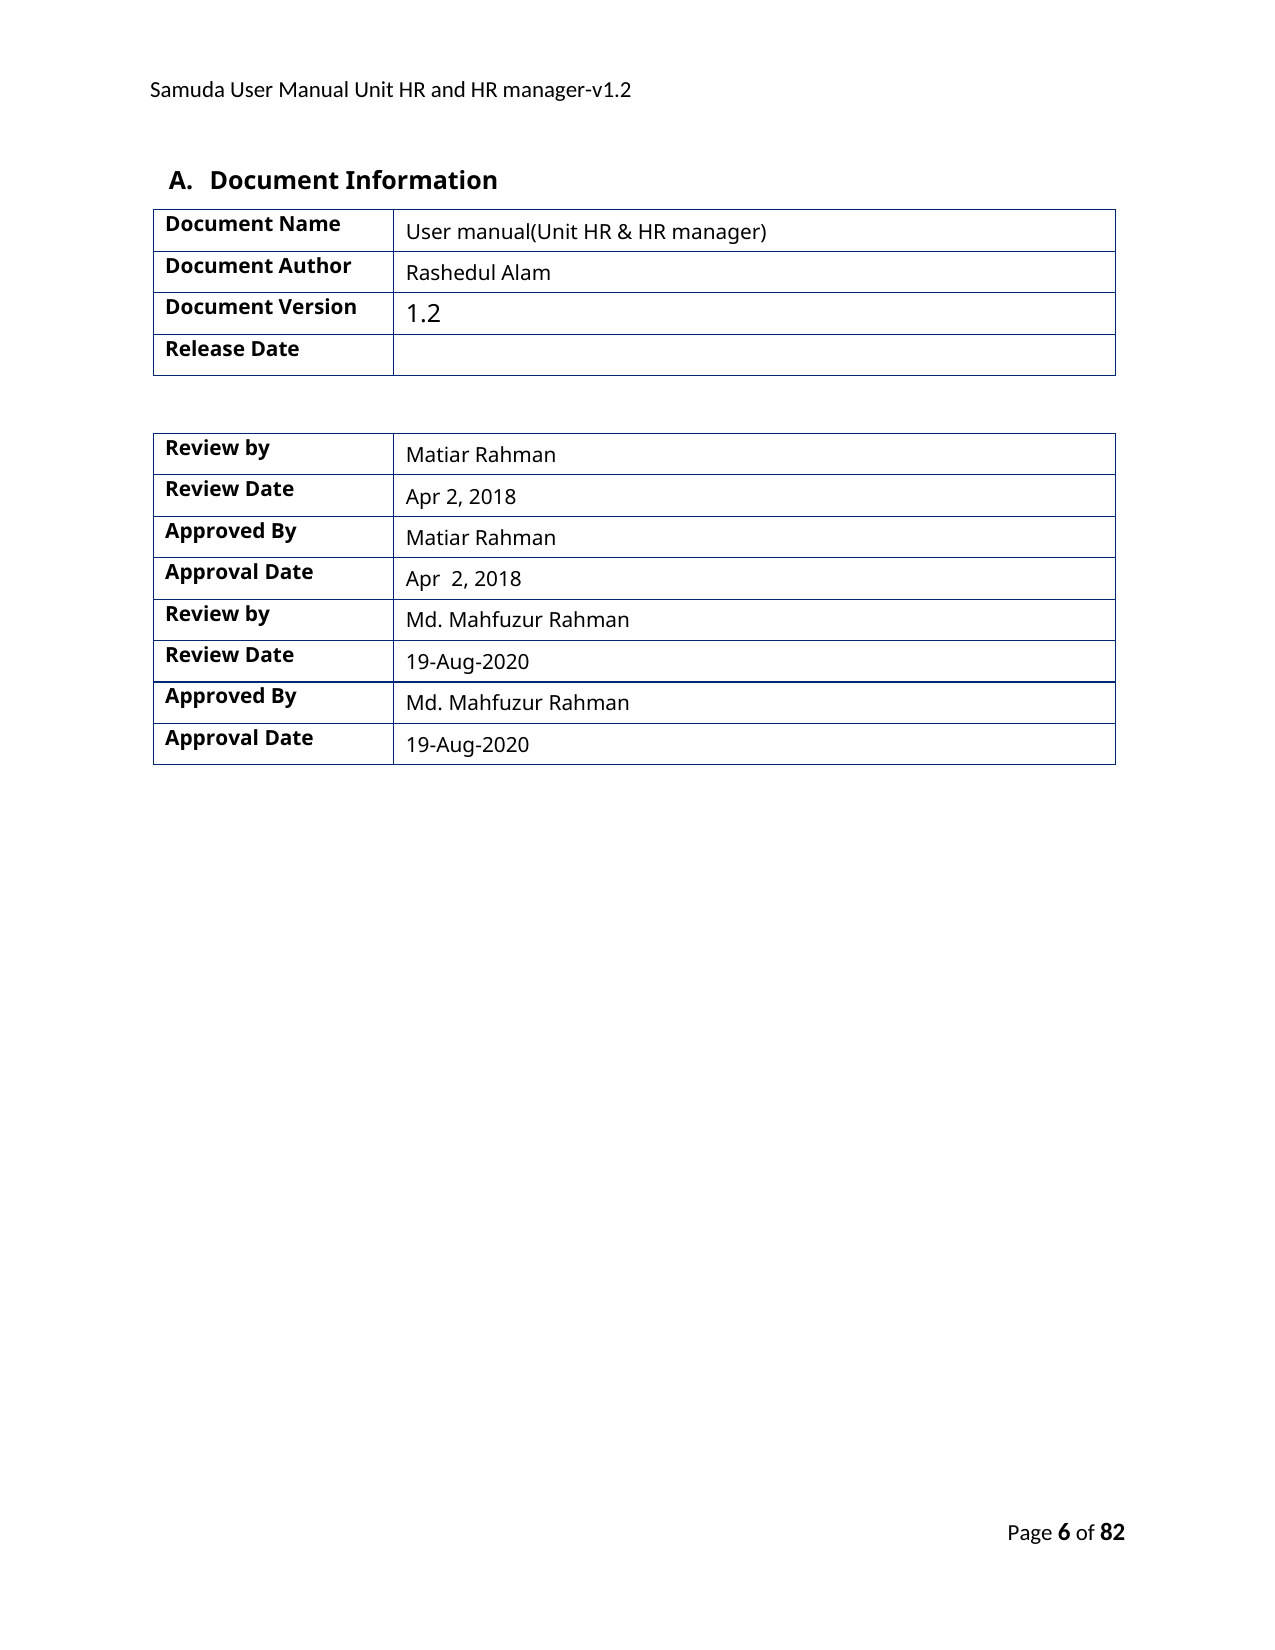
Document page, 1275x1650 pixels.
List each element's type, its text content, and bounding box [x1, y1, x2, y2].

table_cell Approval Date [154, 558, 393, 598]
table_cell Review Date [154, 641, 393, 681]
table_cell Review Date [154, 475, 393, 516]
table_cell Apr 2, 2018 [394, 558, 1115, 598]
table_header Matiar Rahman [394, 434, 1115, 474]
table_cell Document Author [154, 252, 393, 292]
table_cell Approval Date [154, 724, 393, 764]
table_cell Release Date [154, 335, 393, 375]
table_cell Document Version [154, 293, 393, 333]
table_cell Md. Mahfuzur Rahman [394, 600, 1115, 640]
table_cell 19-Aug-2020 [394, 724, 1115, 764]
table_cell Md. Mahfuzur Rahman [394, 683, 1115, 723]
table_cell Approved By [154, 683, 393, 723]
subtitle Document Information [169, 162, 1125, 197]
table_cell Review by [154, 600, 393, 640]
table_cell [394, 335, 1115, 375]
table_cell 19-Aug-2020 [394, 641, 1115, 681]
table_cell Matiar Rahman [394, 517, 1115, 557]
table_cell Rashedul Alam [394, 252, 1115, 292]
table_header User manual(Unit HR & HR manager) [394, 210, 1115, 251]
table_header Document Name [154, 210, 393, 251]
table_header Review by [154, 434, 393, 474]
table_cell 1.2 [394, 293, 1115, 333]
table_cell Approved By [154, 517, 393, 557]
table_cell Apr 2, 2018 [394, 475, 1115, 516]
